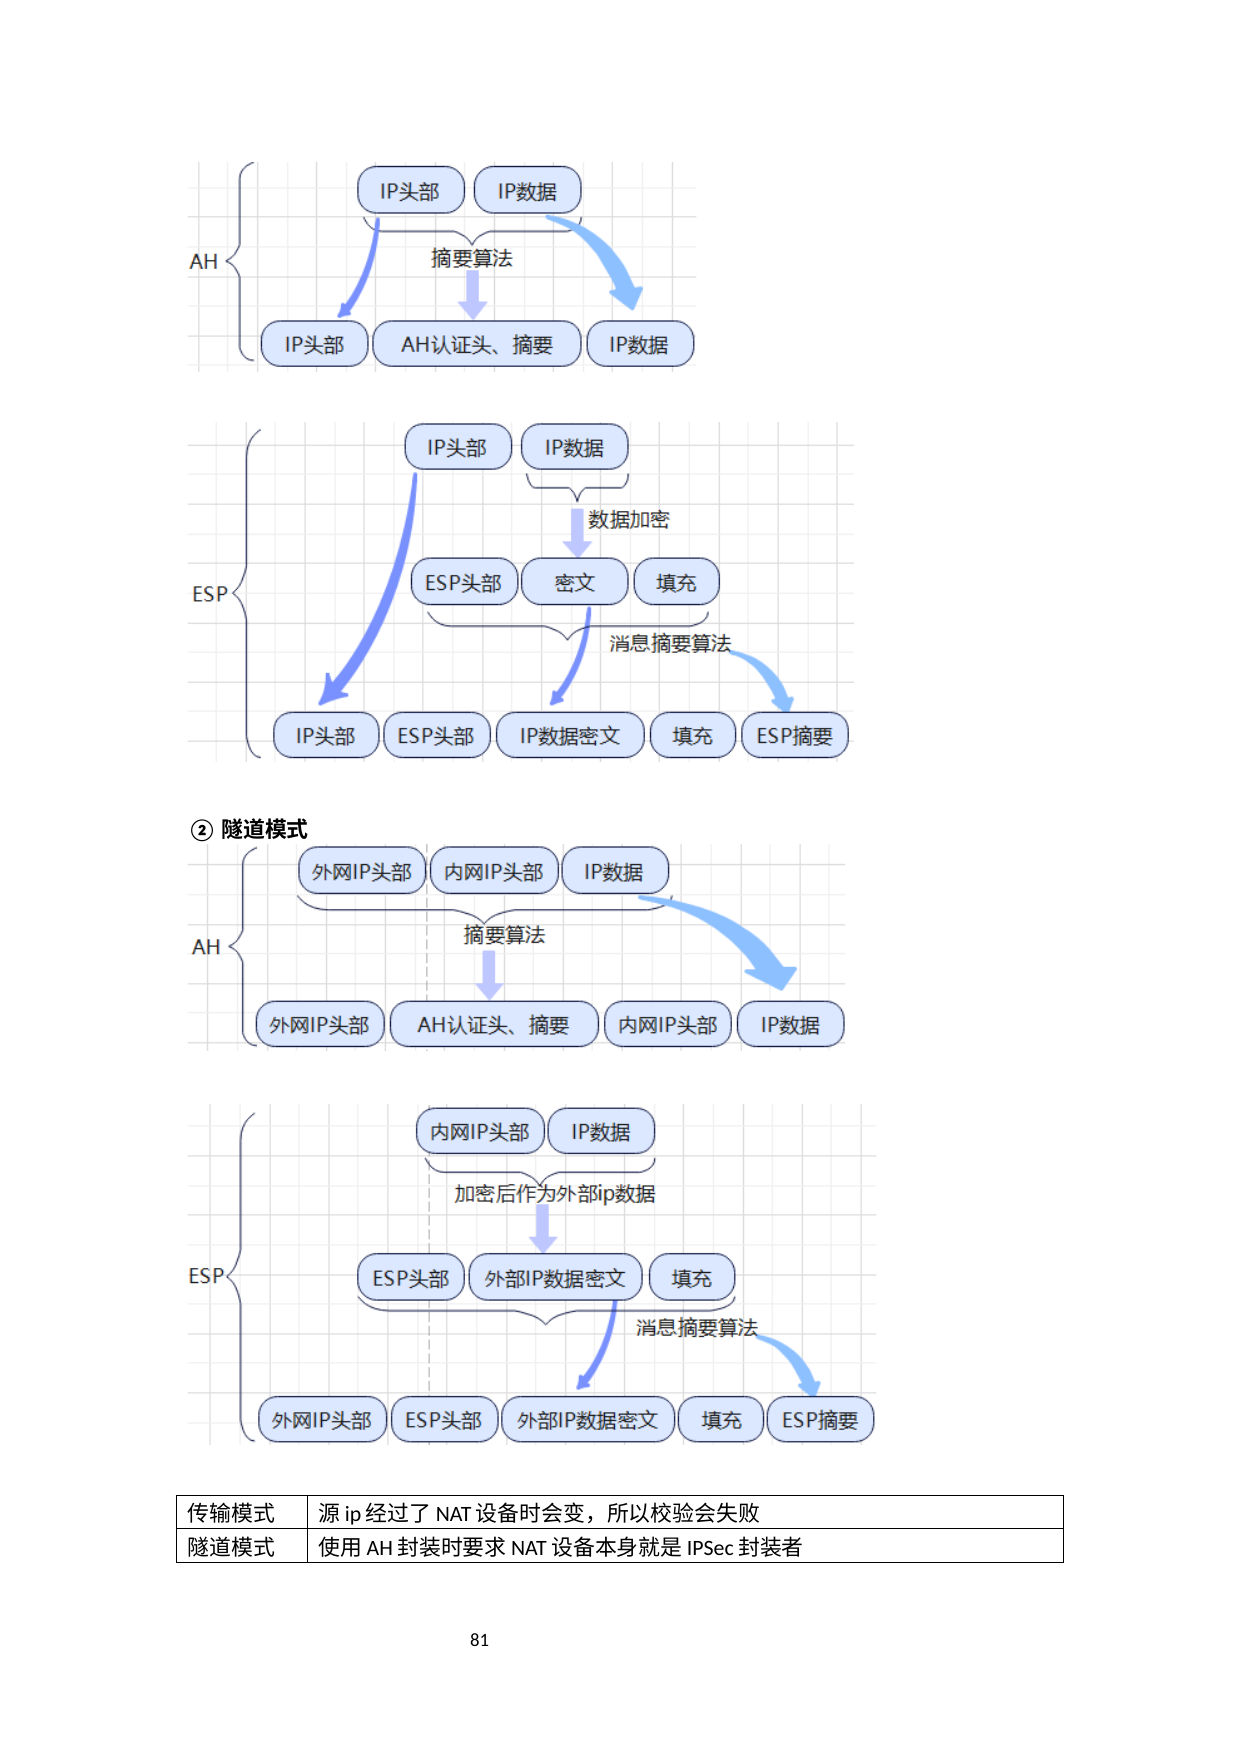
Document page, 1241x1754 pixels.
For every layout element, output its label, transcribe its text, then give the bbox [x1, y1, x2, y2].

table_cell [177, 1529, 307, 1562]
picture [187, 422, 854, 762]
picture [187, 844, 846, 1051]
picture [187, 162, 697, 372]
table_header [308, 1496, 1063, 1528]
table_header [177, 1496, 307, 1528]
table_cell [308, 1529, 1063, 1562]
text ②隧道模式 [187, 812, 1053, 844]
picture [187, 1104, 877, 1445]
